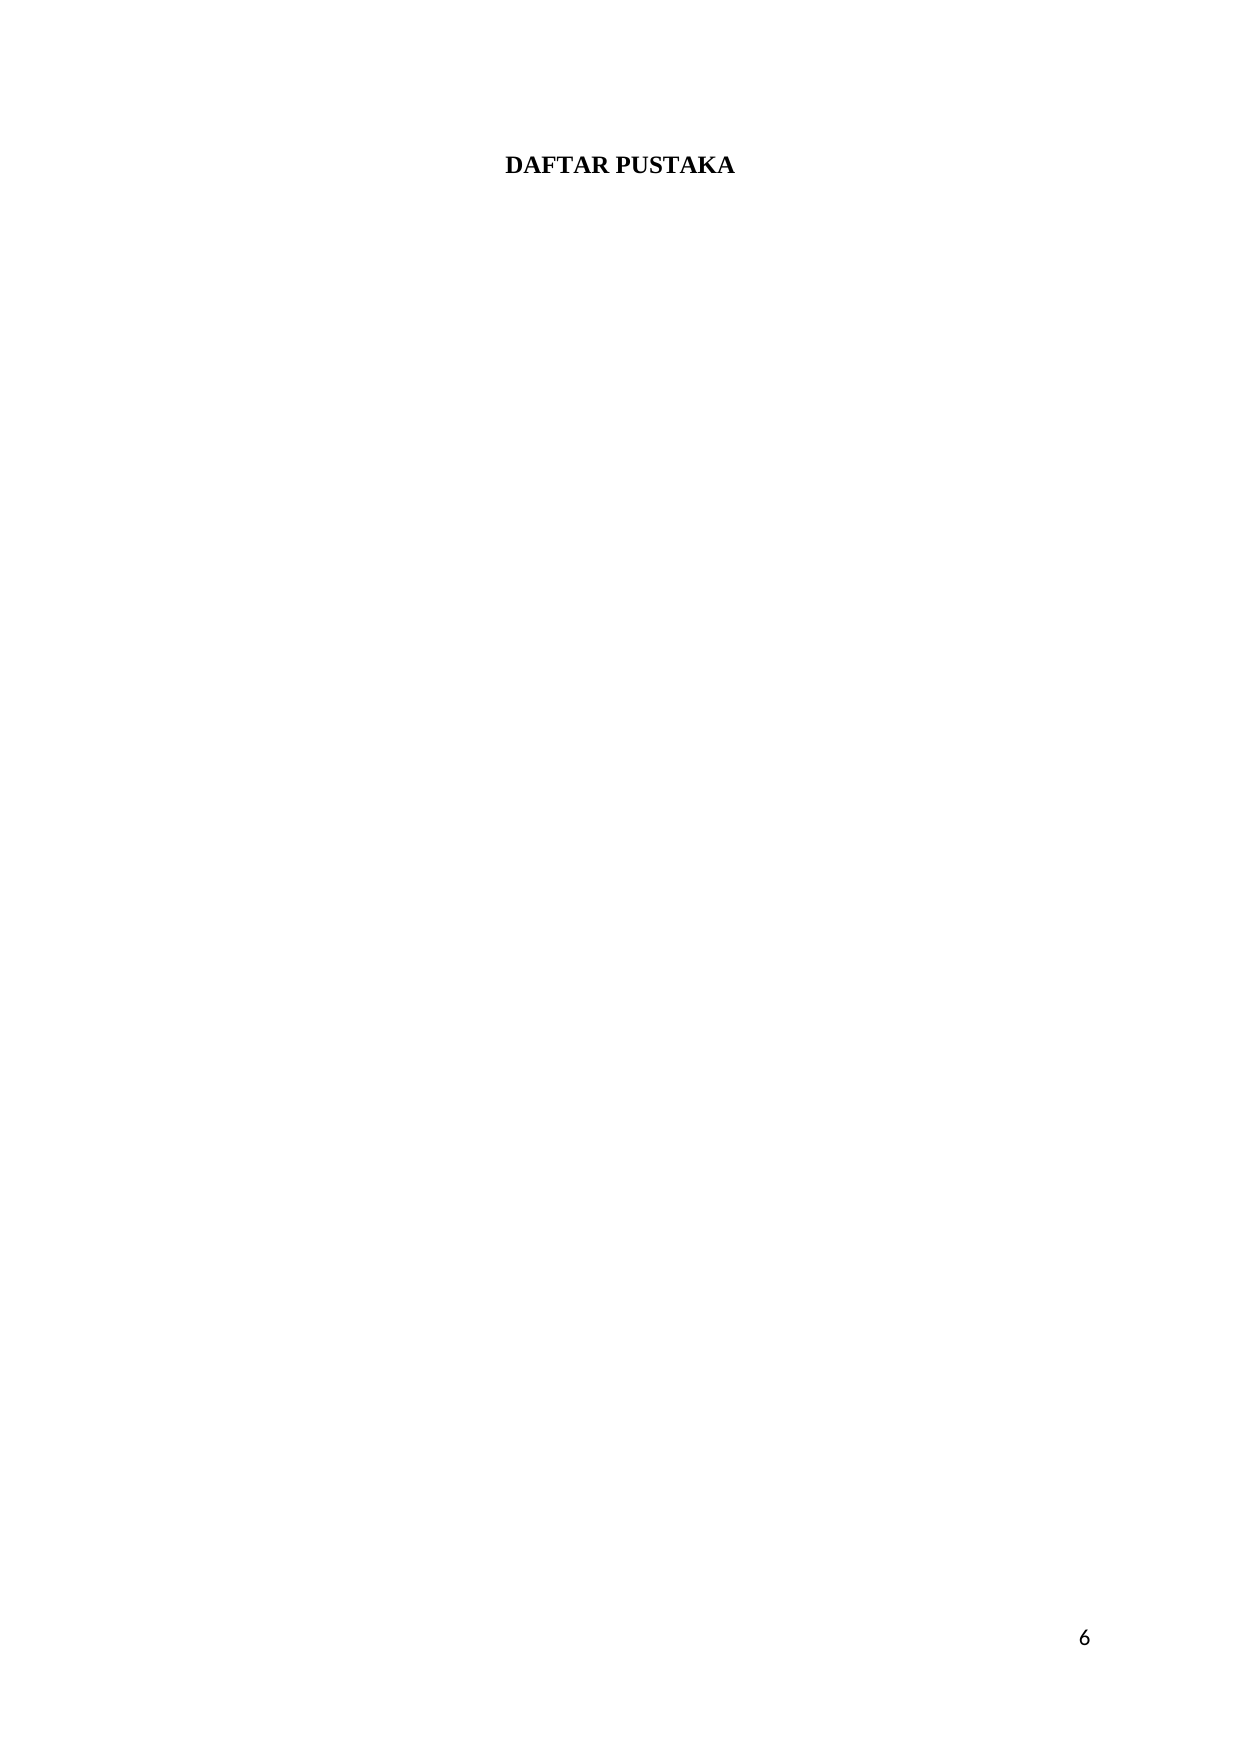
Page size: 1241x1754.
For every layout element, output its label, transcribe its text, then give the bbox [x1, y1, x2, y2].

text DAFTAR PUSTAKA [150, 150, 1090, 179]
